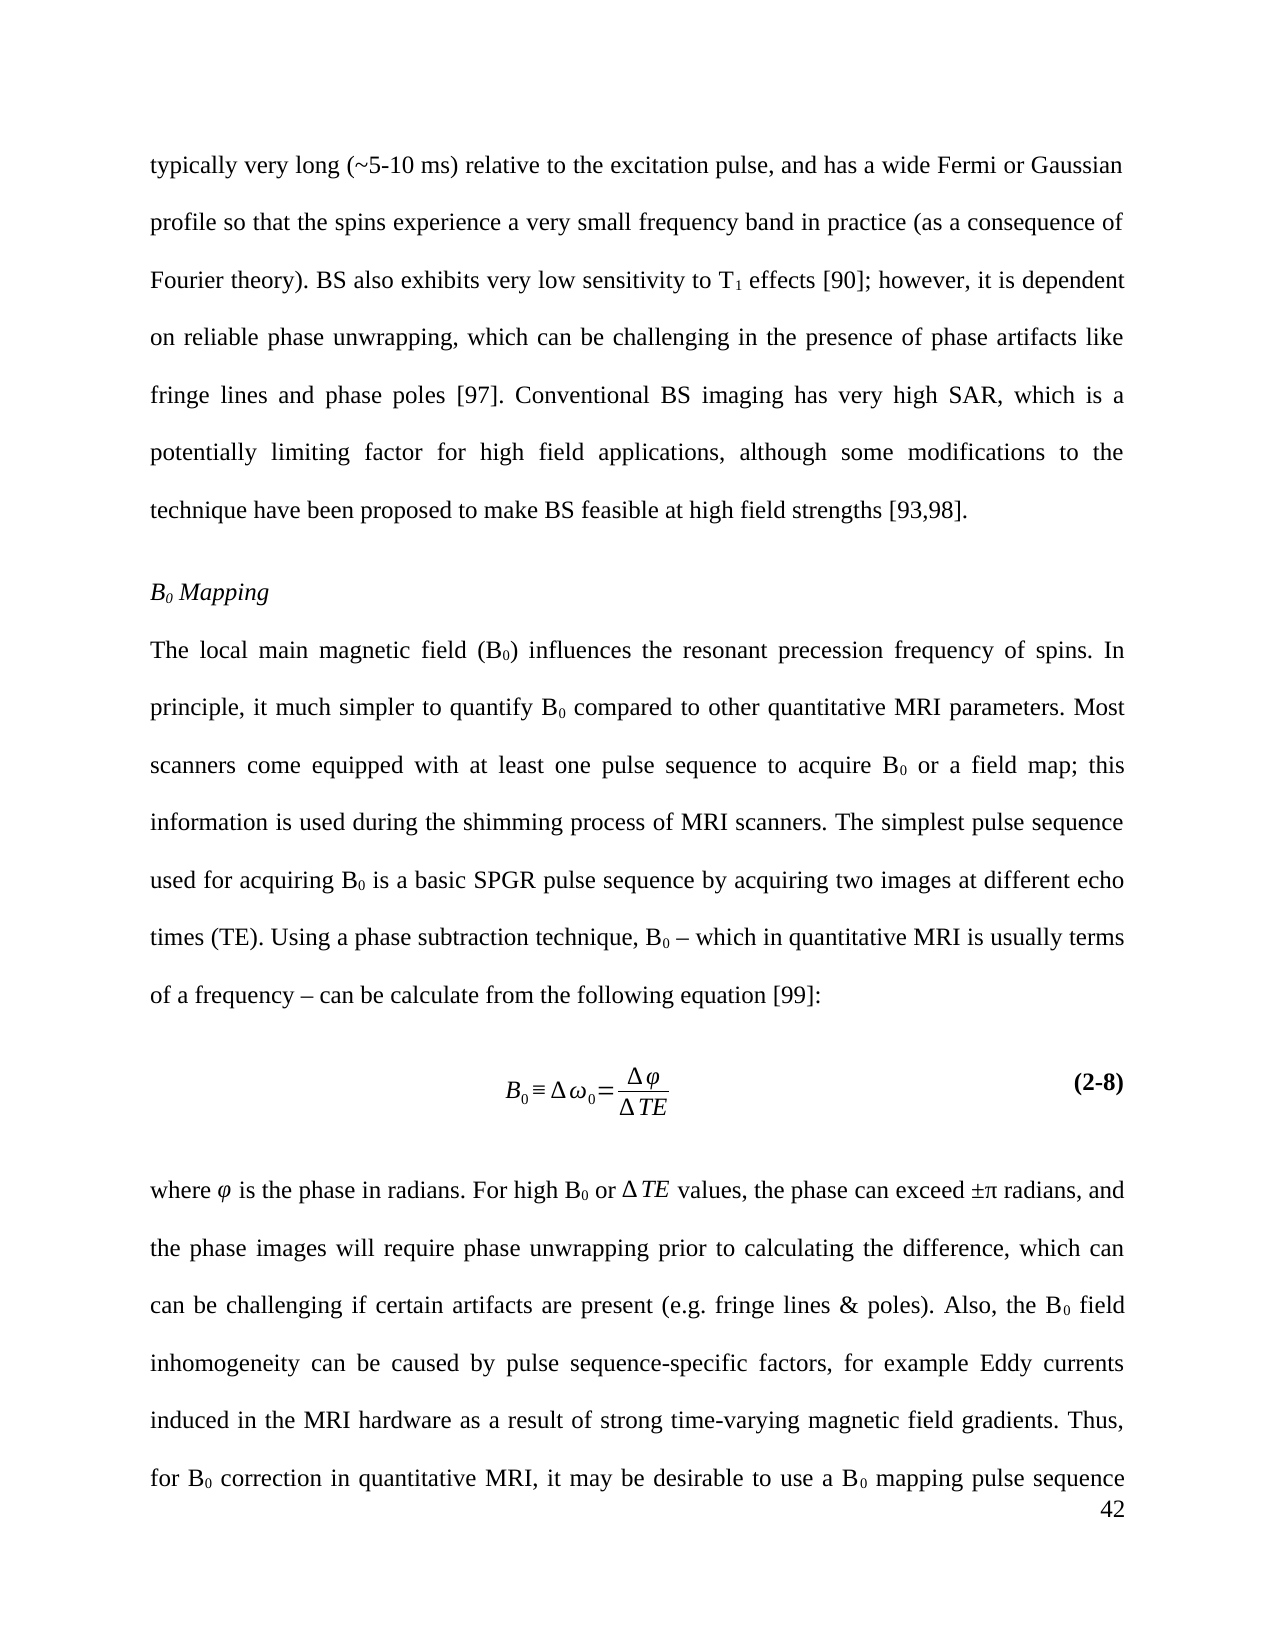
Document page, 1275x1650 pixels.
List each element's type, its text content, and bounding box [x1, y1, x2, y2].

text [150, 1175, 1125, 1491]
text The local main magnetic field (B0) influences the resonant precession frequency of spins. In principle, it much simpler to quantify B0 compared to other quantitative MRI parameters. Most scanners come equipped with at least one pulse sequence to acquire B0 or a field map; this information is used during the shimming process of MRI scanners. The simplest pulse sequence used for acquiring B0 is a basic SPGR pulse sequence by acquiring two images at different echo times (TE). Using a phase subtraction technique, B0 – which in quantitative MRI is usually terms of a frequency – can be calculate from the following equation [99]: [150, 635, 1125, 1009]
table_header [150, 1063, 1025, 1175]
table_header (2-8) [1025, 1063, 1135, 1175]
text B0 Mapping [150, 577, 1125, 606]
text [150, 150, 1125, 524]
